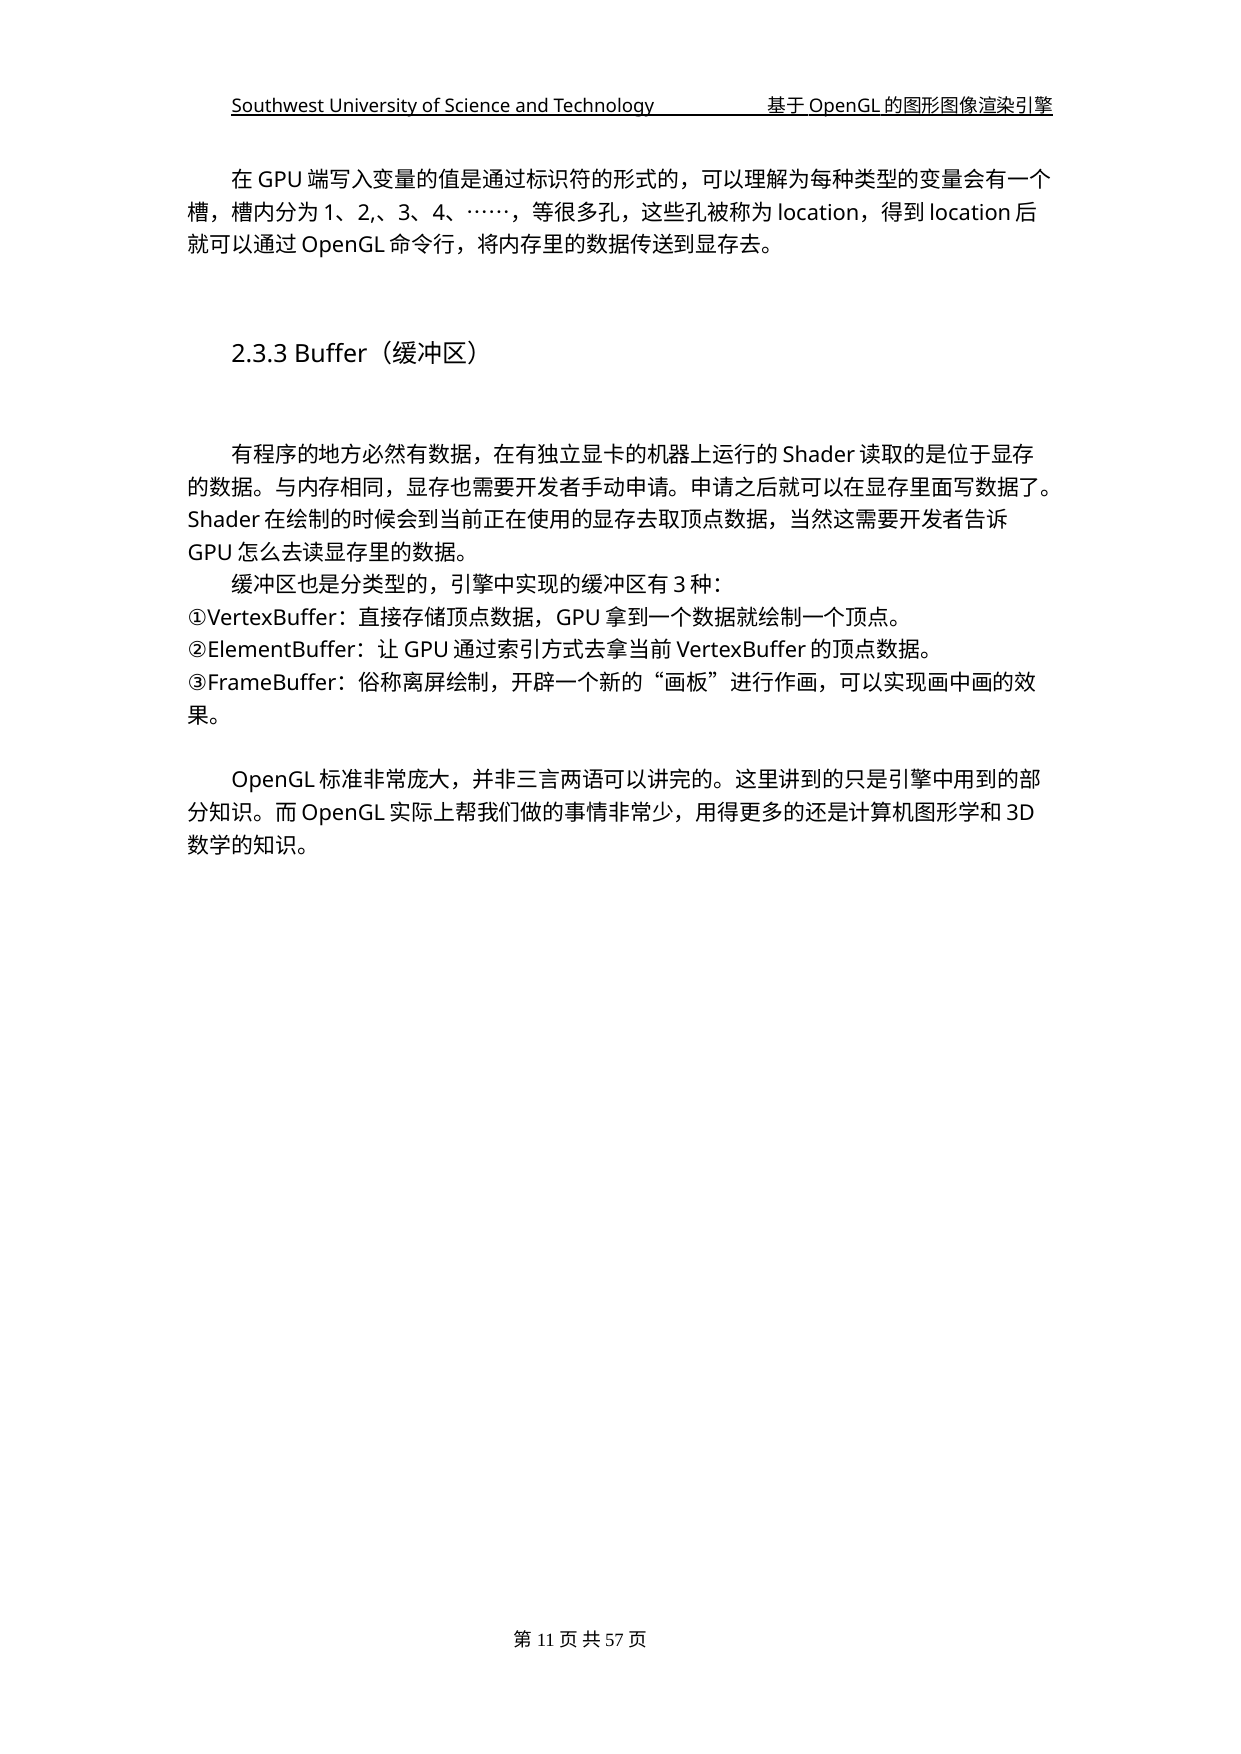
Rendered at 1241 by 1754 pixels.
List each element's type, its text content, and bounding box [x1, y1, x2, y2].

text ②ElementBuffer：让GPU通过索引方式去拿当前VertexBuffer的顶点数据。 [187, 632, 1053, 665]
text 有程序的地方必然有数据，在有独立显卡的机器上运行的Shader读取的是位于显存的数据。与内存相同，显存也需要开发者手动申请。申请之后就可以在显存里面写数据了。Shader在绘制的时候会到当前正在使用的显存去取顶点数据，当然这需要开发者告诉GPU怎么去读显存里的数据。 [187, 437, 1053, 567]
text ③FrameBuffer：俗称离屏绘制，开辟一个新的“画板”进行作画，可以实现画中画的效果。 [187, 665, 1053, 730]
text 缓冲区也是分类型的，引擎中实现的缓冲区有3种： [187, 567, 1053, 600]
text ①VertexBuffer：直接存储顶点数据，GPU拿到一个数据就绘制一个顶点。 [187, 600, 1053, 632]
text 在GPU端写入变量的值是通过标识符的形式的，可以理解为每种类型的变量会有一个槽，槽内分为1、2,、3、4、……，等很多孔，这些孔被称为location，得到location后就可以通过OpenGL命令行，将内存里的数据传送到显存去。 [187, 162, 1053, 259]
subtitle 2.3.3 Buffer（缓冲区） [187, 319, 1053, 384]
text OpenGL标准非常庞大，并非三言两语可以讲完的。这里讲到的只是引擎中用到的部分知识。而OpenGL实际上帮我们做的事情非常少，用得更多的还是计算机图形学和3D数学的知识。 [187, 762, 1053, 860]
